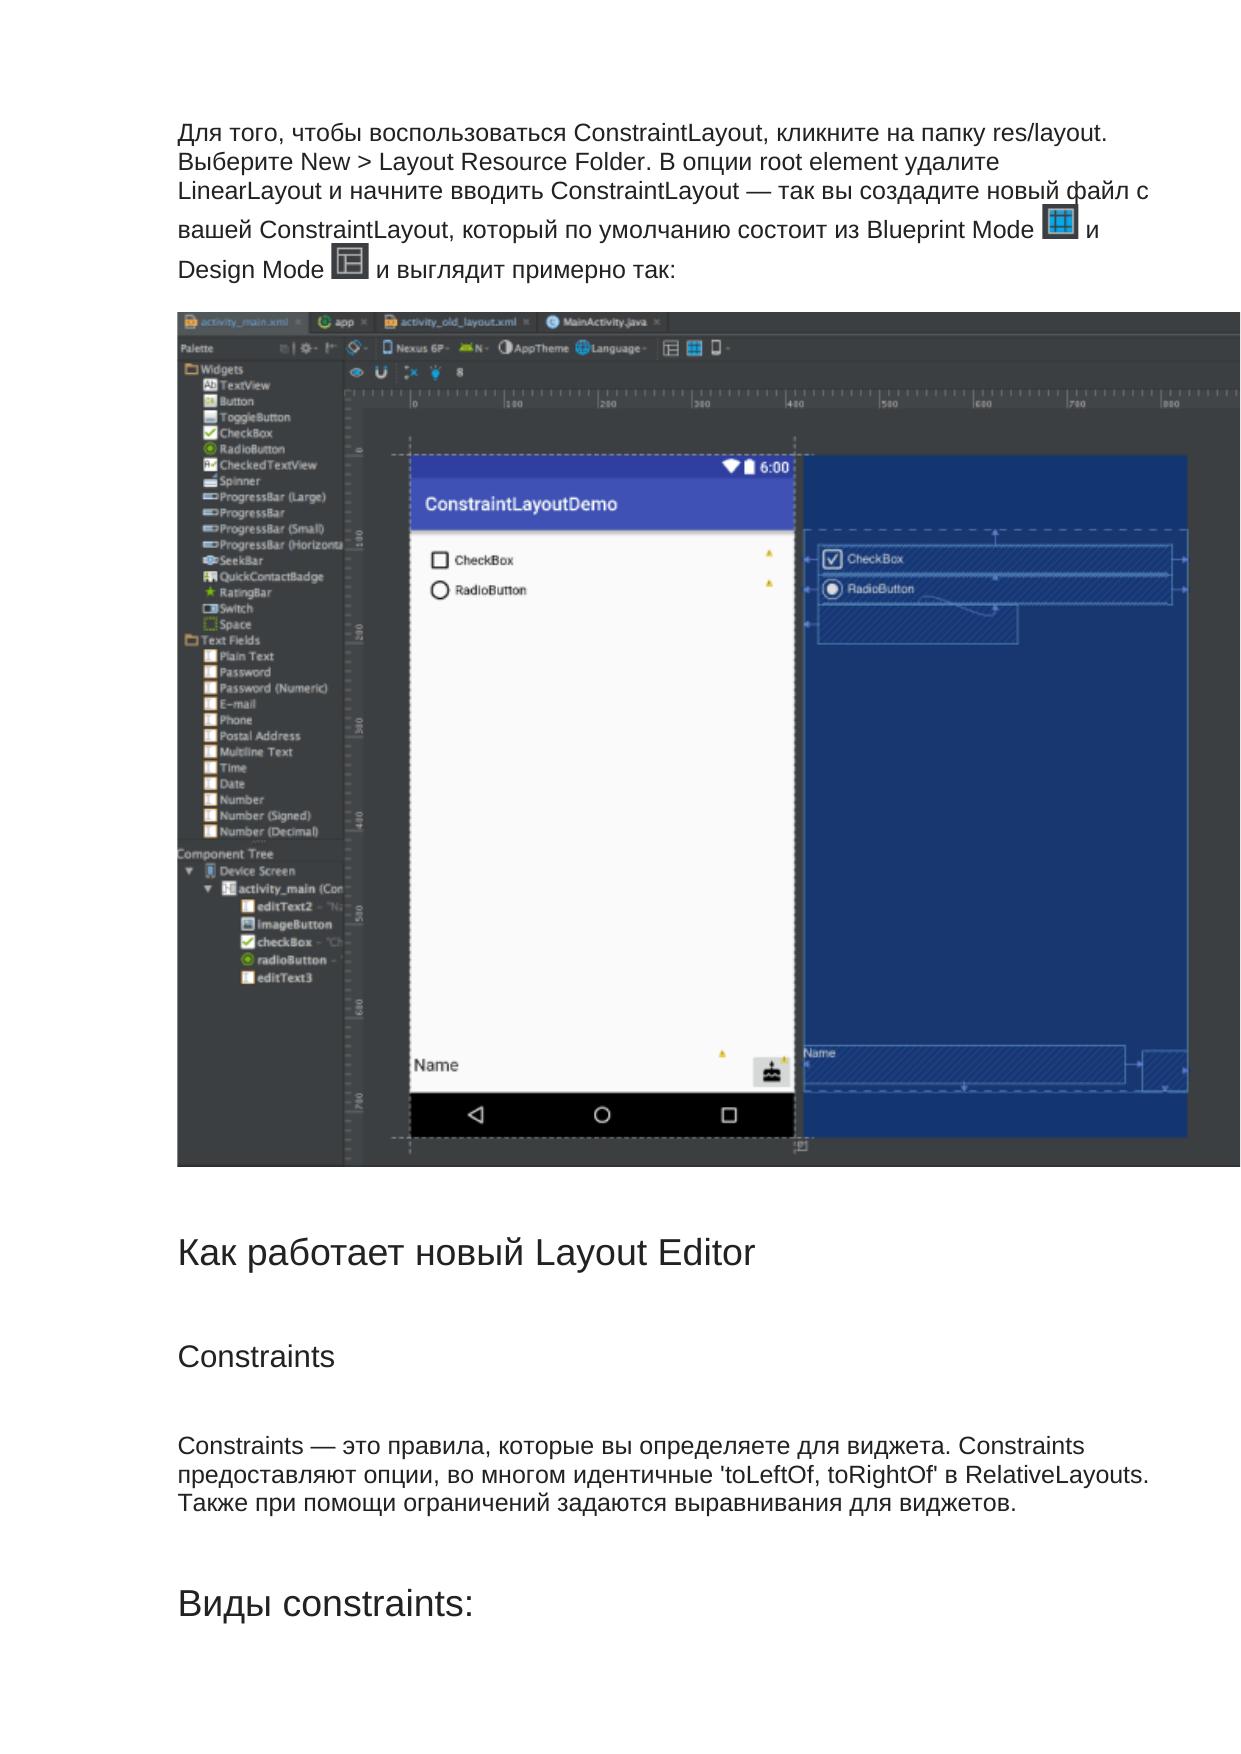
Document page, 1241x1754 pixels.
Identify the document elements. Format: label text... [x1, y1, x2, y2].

picture [331, 243, 369, 279]
text Для того, чтобы воспользоваться ConstraintLayout, кликните на папку res/layout. Выберите New > Layout Resource Folder. В опции root element удалите LinearLayout и начните вводить ConstraintLayout — так вы создадите новый файл с вашей ConstraintLayout, который по умолчанию состоит из Blueprint Mode и Design Mode и выглядит примерно так: [177, 118, 1152, 283]
picture [1042, 204, 1079, 239]
picture [177, 312, 1241, 1167]
text Как работает новый Layout Editor [177, 1224, 1152, 1274]
text Constraints — это правила, которые вы определяете для виджета. Constraints предоставляют опции, во многом идентичные 'toLeftOf, toRightOf' в RelativeLayouts. Также при помощи ограничений задаются выравнивания для виджетов. [177, 1431, 1152, 1517]
text Constraints [177, 1330, 1152, 1374]
text Виды constraints: [177, 1574, 1152, 1624]
